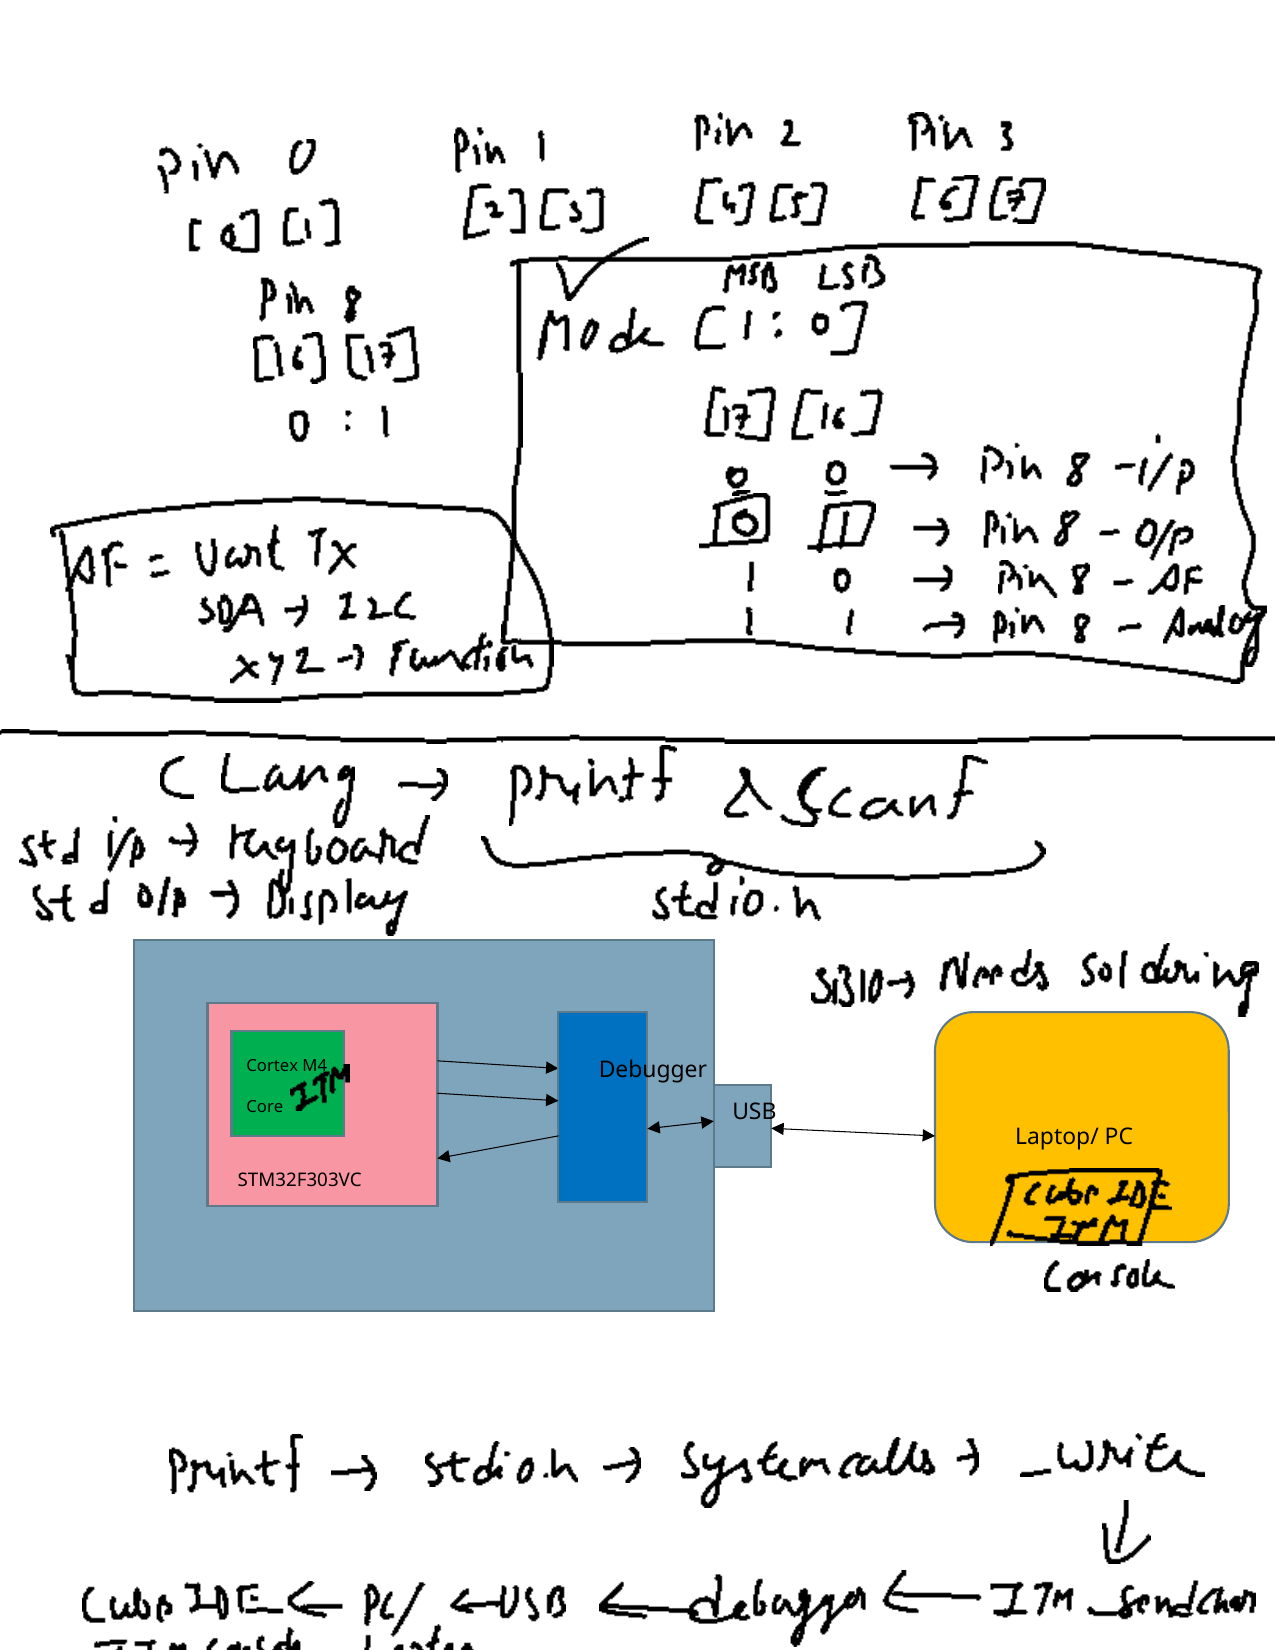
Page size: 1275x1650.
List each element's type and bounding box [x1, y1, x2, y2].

picture [398, 768, 448, 801]
picture [160, 756, 194, 799]
picture [1102, 1500, 1151, 1564]
picture [603, 1447, 641, 1483]
picture [290, 1064, 350, 1111]
picture [82, 1581, 566, 1650]
picture [509, 745, 677, 826]
picture [1020, 1433, 1205, 1477]
picture [681, 1437, 979, 1508]
picture [331, 1455, 377, 1491]
picture [1081, 943, 1259, 1017]
picture [724, 755, 988, 827]
picture [169, 1434, 303, 1494]
picture [990, 1168, 1172, 1246]
picture [0, 729, 1275, 744]
picture [50, 112, 1267, 703]
picture [1044, 1259, 1175, 1292]
picture [19, 753, 430, 936]
picture [599, 1570, 1256, 1647]
picture [811, 949, 1049, 1007]
picture [481, 836, 1046, 921]
picture [425, 1441, 578, 1487]
